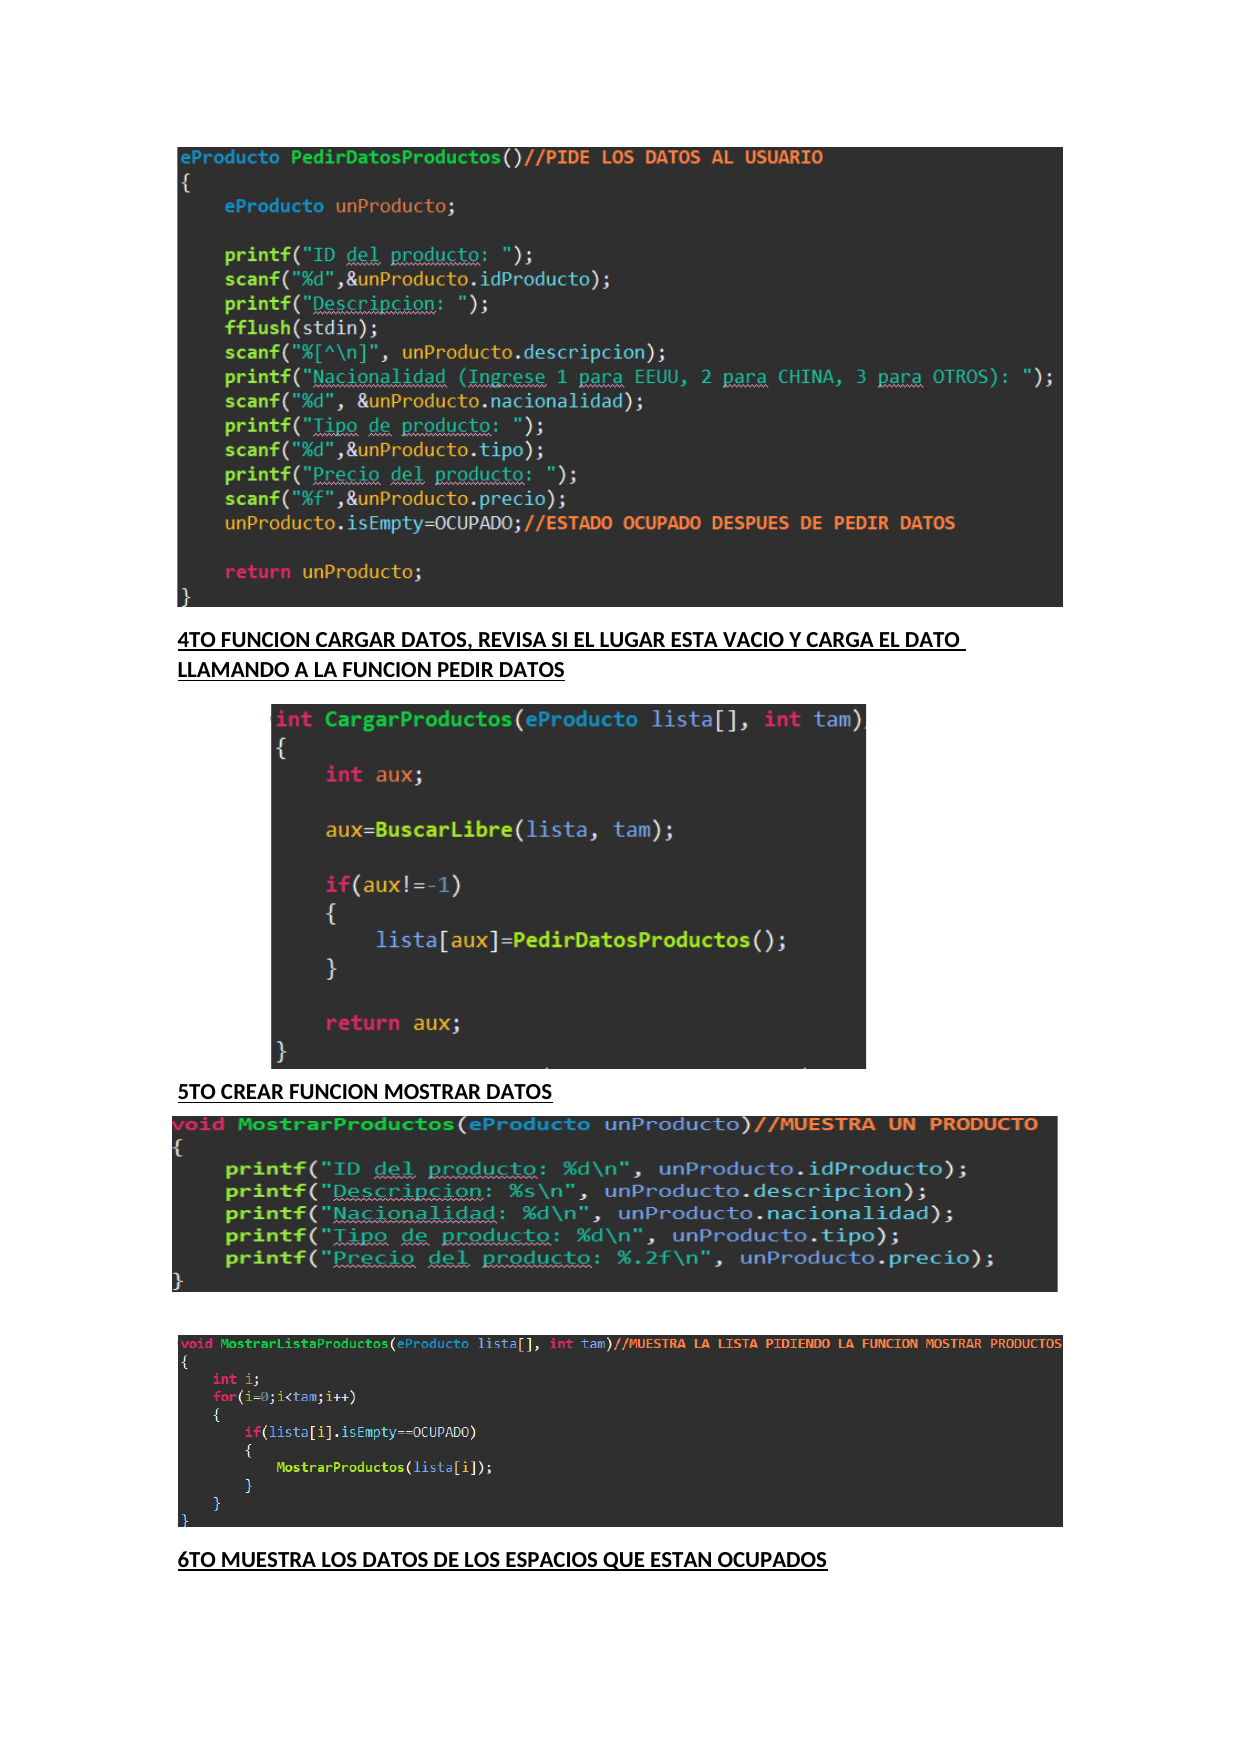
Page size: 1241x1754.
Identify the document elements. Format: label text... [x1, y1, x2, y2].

text 4TO FUNCION CARGAR DATOS, REVISA SI EL LUGAR ESTA VACIO Y CARGA EL DATO LLAMANDO A LA FUNCION PEDIR DATOS [177, 625, 1063, 684]
picture [177, 1335, 1063, 1527]
text 5TO CREAR FUNCION MOSTRAR DATOS [177, 1077, 1063, 1106]
picture [177, 147, 1063, 607]
picture [172, 1116, 1058, 1292]
picture [270, 704, 867, 1069]
text 6TO MUESTRA LOS DATOS DE LOS ESPACIOS QUE ESTAN OCUPADOS [177, 1527, 1063, 1573]
